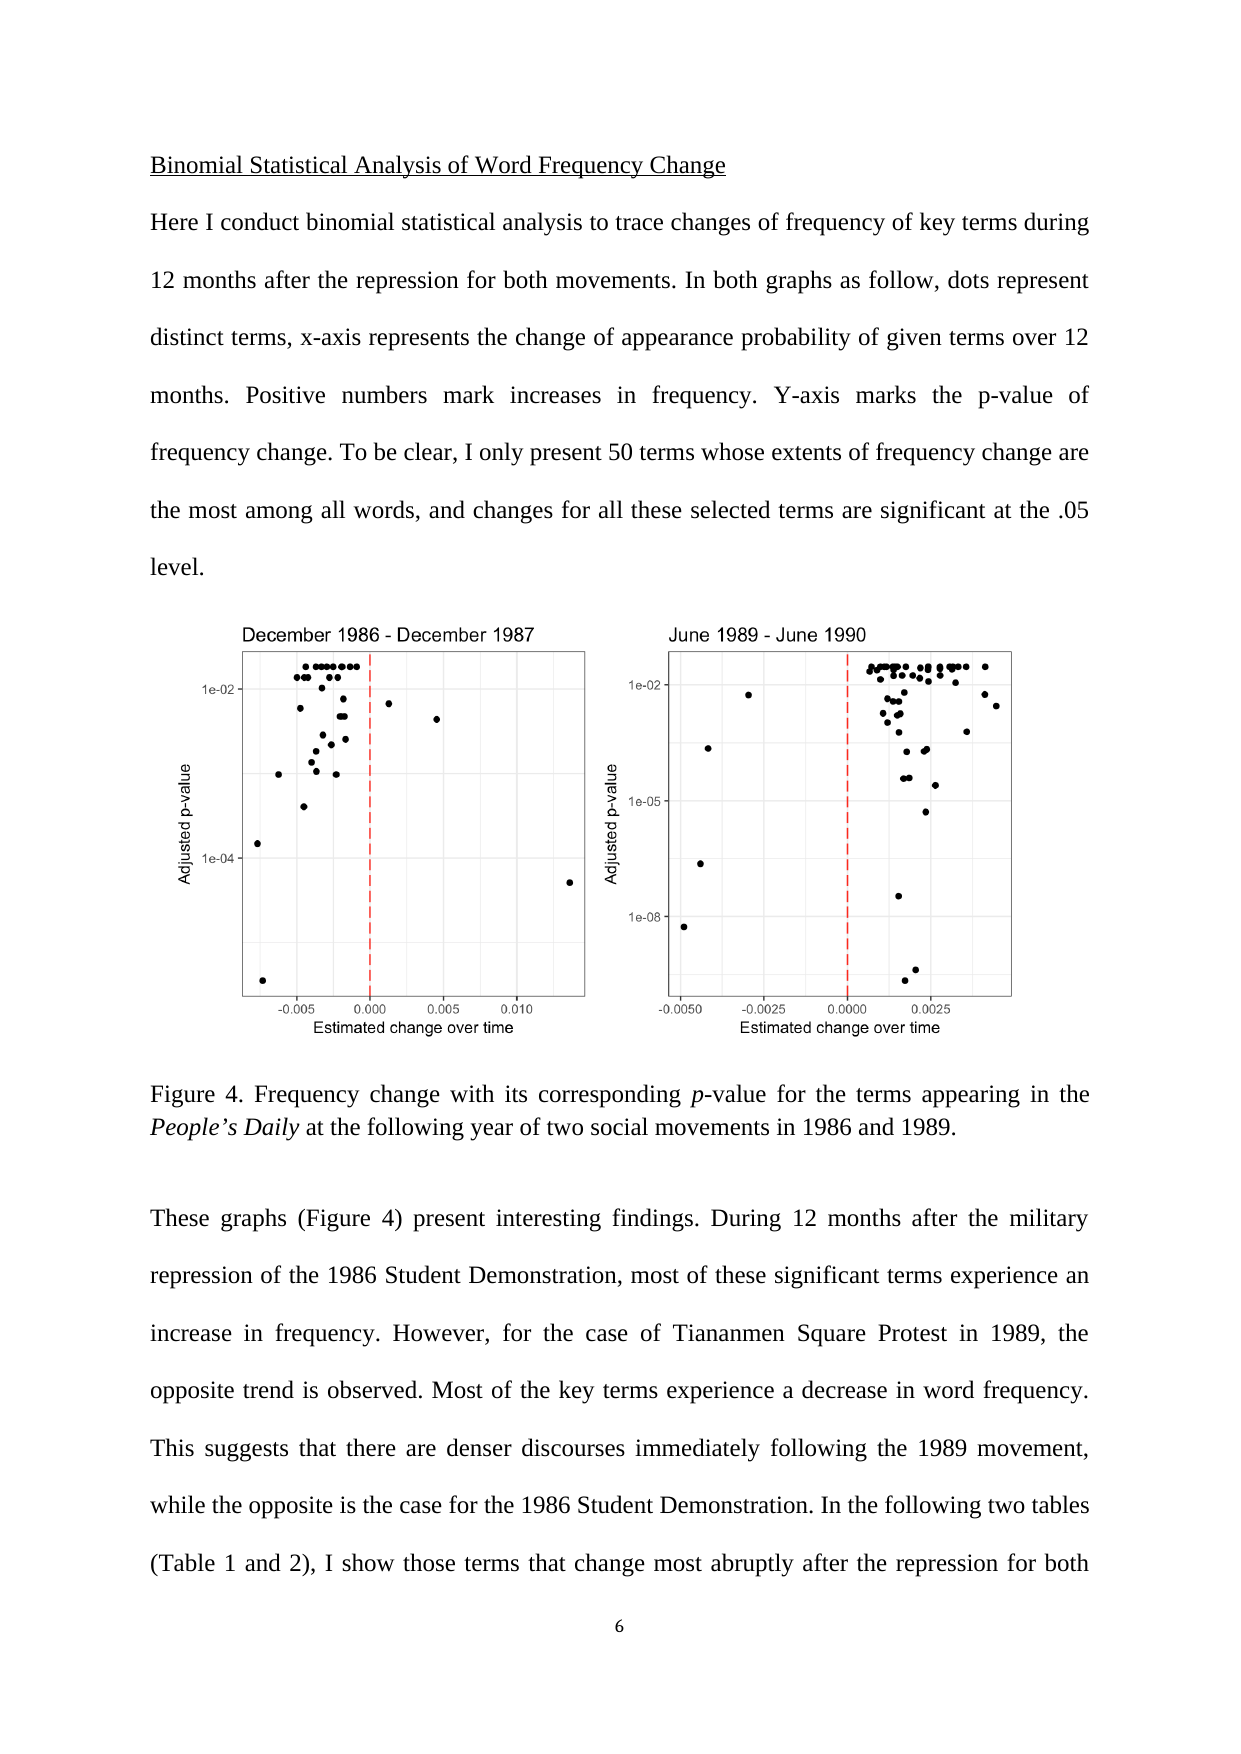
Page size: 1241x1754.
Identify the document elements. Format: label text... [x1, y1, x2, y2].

text Here I conduct binomial statistical analysis to trace changes of frequency of key terms during 12 months after the repression for both movements. In both graphs as follow, dots represent distinct terms, x-axis represents the change of appearance probability of given terms over 12 months. Positive numbers mark increases in frequency. Y-axis marks the p-value of frequency change. To be clear, I only present 50 terms whose extents of frequency change are the most among all words, and changes for all these selected terms are significant at the .05 level. [150, 207, 1090, 581]
text Figure 4. Frequency change with its corresponding p-value for the terms appearing in the People’s Daily at the following year of two social movements in 1986 and 1989. [150, 1079, 1090, 1141]
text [150, 1203, 1090, 1576]
picture [150, 610, 1089, 1051]
text Binomial Statistical Analysis of Word Frequency Change [150, 150, 1090, 179]
